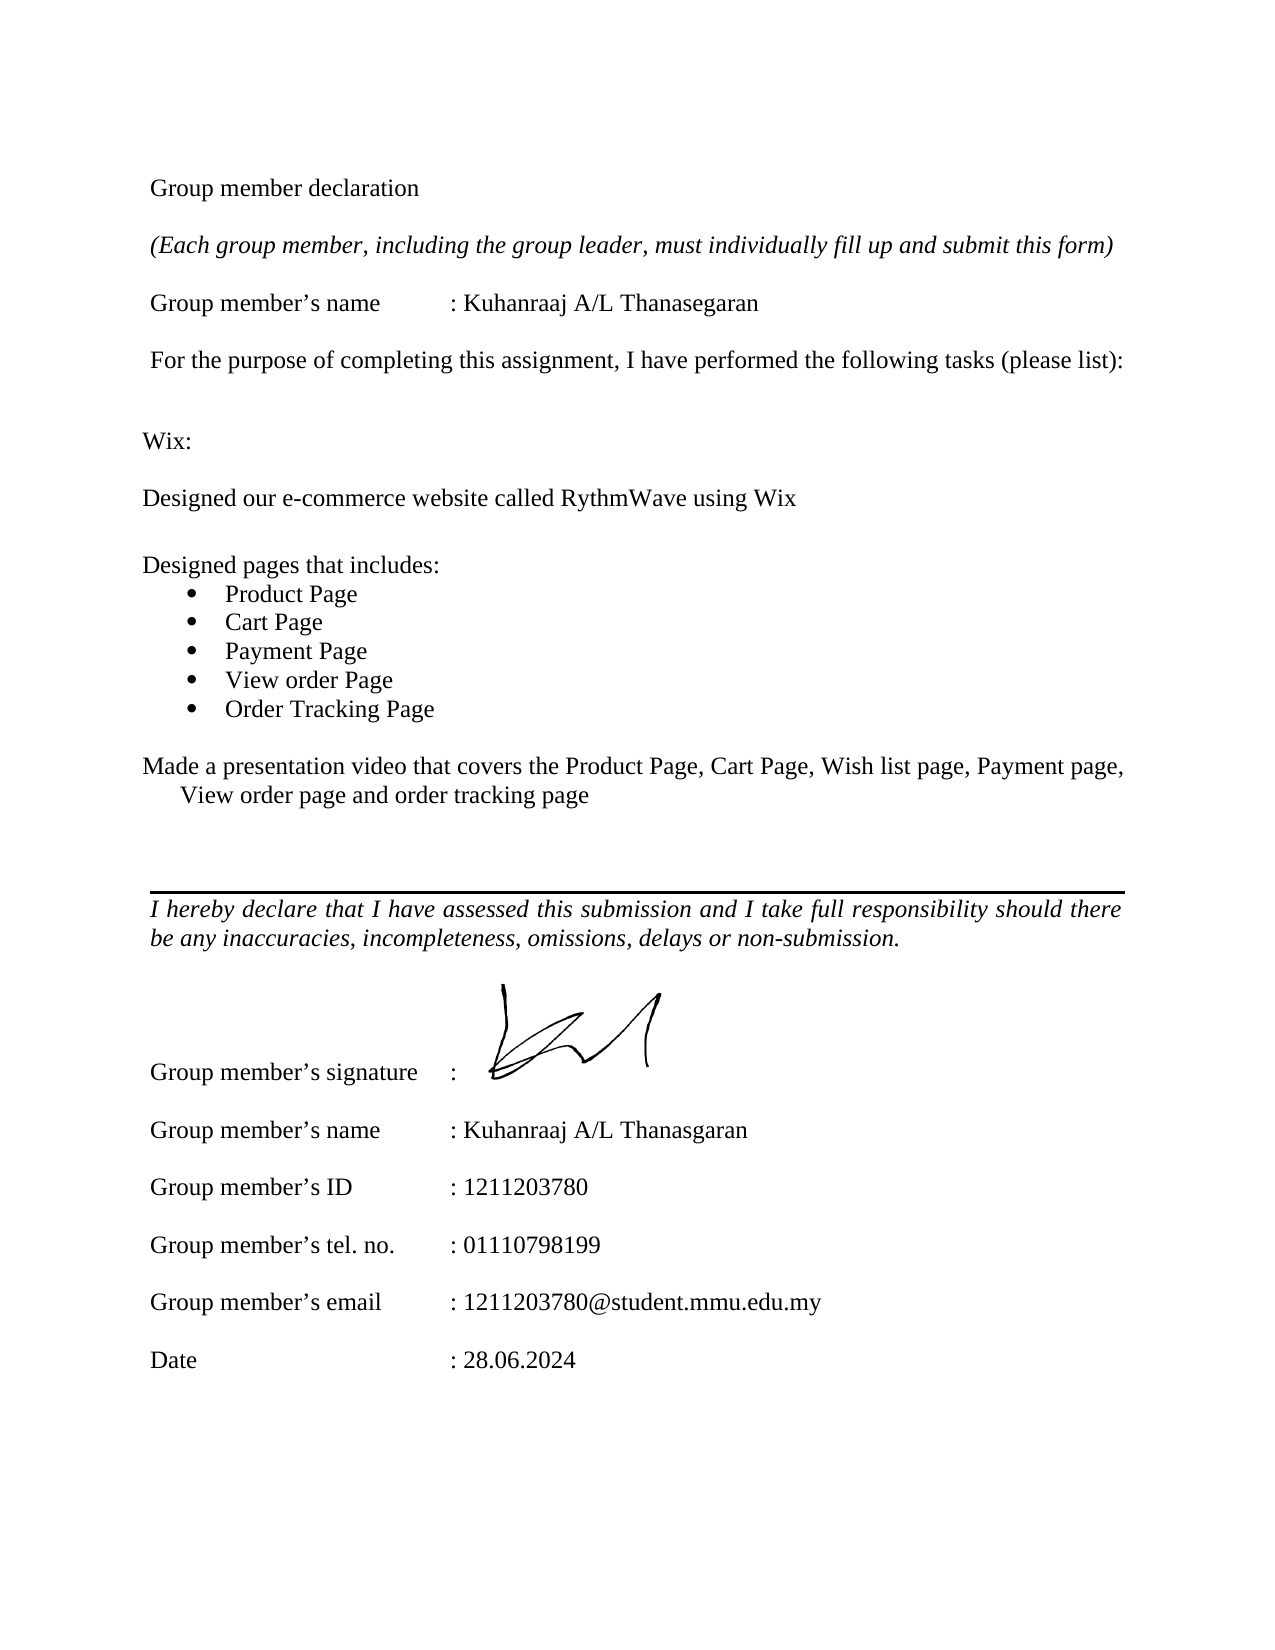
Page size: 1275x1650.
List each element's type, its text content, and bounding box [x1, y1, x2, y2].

text For the purpose of completing this assignment, I have performed the following tasks (please list): [150, 345, 1125, 374]
list View order Page [187, 665, 1125, 694]
text Group member’s email : 1211203780@student.mmu.edu.my [150, 1287, 1125, 1316]
list Cart Page [187, 607, 1125, 636]
list Wix: [142, 426, 1125, 454]
picture [463, 980, 677, 1081]
text Group member’s ID : 1211203780 [150, 1172, 1125, 1201]
text Group member’s name : Kuhanraaj A/L Thanasegaran [150, 288, 1125, 317]
text Date : 28.06.2024 [150, 1345, 1125, 1374]
list Designed our e-commerce website called RythmWave using Wix [142, 483, 1125, 512]
list Payment Page [187, 636, 1125, 665]
text I hereby declare that I have assessed this submission and I take full responsibility should there be any inaccuracies, incompleteness, omissions, delays or non-submission. [150, 894, 1125, 952]
text Group member’s name : Kuhanraaj A/L Thanasgaran [150, 1115, 1125, 1144]
list Designed pages that includes: [142, 550, 1125, 579]
text Group member’s tel. no. : 01110798199 [150, 1230, 1125, 1259]
text (Each group member, including the group leader, must individually fill up and submit this form) [150, 230, 1125, 259]
list Made a presentation video that covers the Product Page, Cart Page, Wish list page, Payment page, View order page and order tracking page [142, 751, 1125, 809]
text Group member declaration [150, 173, 1125, 202]
text Group member’s signature : [150, 981, 1125, 1086]
list Product Page [187, 579, 1125, 607]
list Order Tracking Page [187, 694, 1125, 722]
